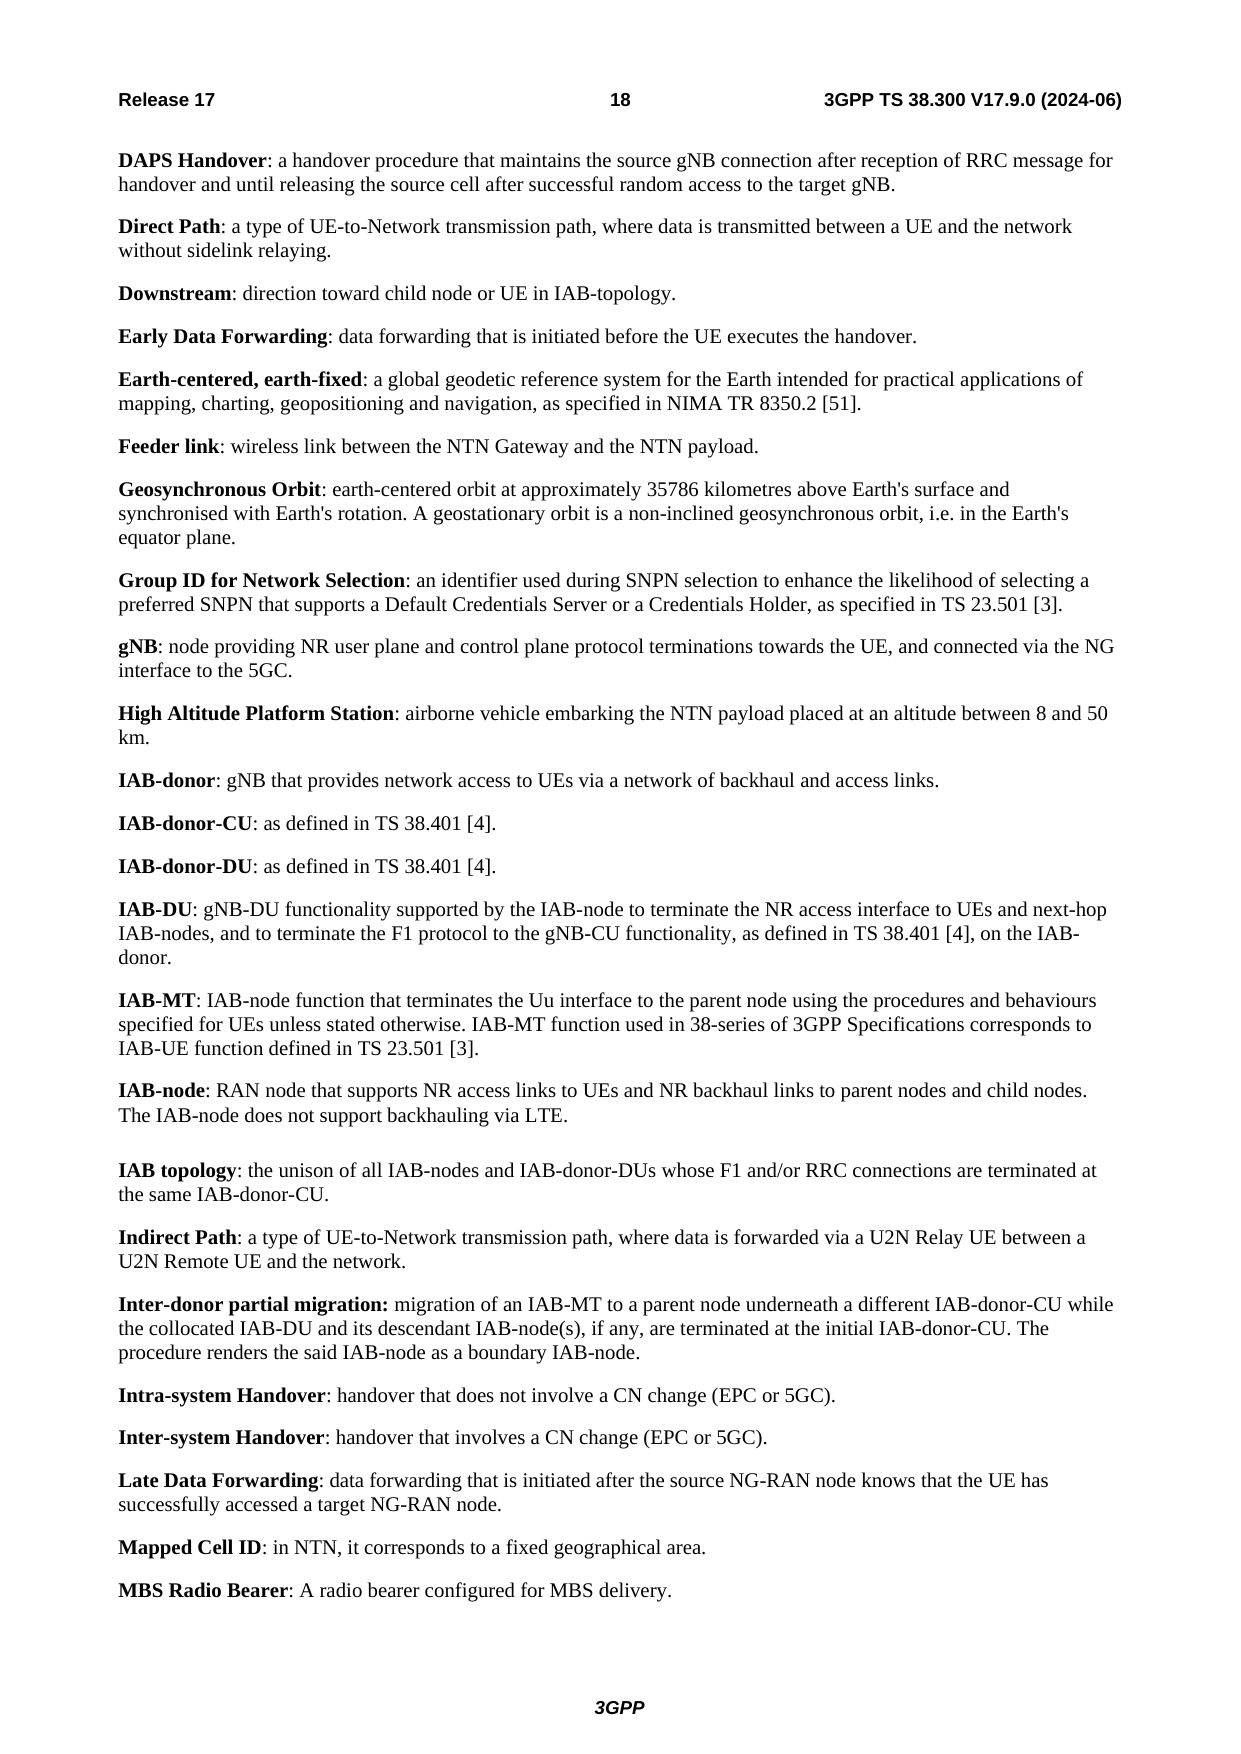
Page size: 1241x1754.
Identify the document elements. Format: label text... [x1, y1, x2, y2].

text MBS Radio Bearer: A radio bearer configured for MBS delivery. [118, 1578, 1122, 1602]
text Earth-centered, earth-fixed: a global geodetic reference system for the Earth intended for practical applications of mapping, charting, geopositioning and navigation, as specified in NIMA TR 8350.2 [51]. [118, 367, 1122, 415]
text IAB topology: the unison of all IAB-nodes and IAB-donor-DUs whose F1 and/or RRC connections are terminated at the same IAB-donor-CU. [118, 1158, 1122, 1206]
text Inter-system Handover: handover that involves a CN change (EPC or 5GC). [118, 1425, 1122, 1449]
text gNB: node providing NR user plane and control plane protocol terminations towards the UE, and connected via the NG interface to the 5GC. [118, 634, 1122, 682]
text IAB-MT: IAB-node function that terminates the Uu interface to the parent node using the procedures and behaviours specified for UEs unless stated otherwise. IAB-MT function used in 38-series of 3GPP Specifications corresponds to IAB-UE function defined in TS 23.501 [3]. [118, 987, 1122, 1060]
text IAB-donor: gNB that provides network access to UEs via a network of backhaul and access links. [118, 768, 1122, 792]
text Inter-donor partial migration: migration of an IAB-MT to a parent node underneath a different IAB-donor-CU while the collocated IAB-DU and its descendant IAB-node(s), if any, are terminated at the initial IAB-donor-CU. The procedure renders the said IAB-node as a boundary IAB-node. [118, 1292, 1122, 1364]
text Early Data Forwarding: data forwarding that is initiated before the UE executes the handover. [118, 324, 1122, 348]
text Group ID for Network Selection: an identifier used during SNPN selection to enhance the likelihood of selecting a preferred SNPN that supports a Default Credentials Server or a Credentials Holder, as specified in TS 23.501 [3]. [118, 567, 1122, 616]
text Intra-system Handover: handover that does not involve a CN change (EPC or 5GC). [118, 1382, 1122, 1407]
text Direct Path: a type of UE-to-Network transmission path, where data is transmitted between a UE and the network without sidelink relaying. [118, 214, 1122, 262]
text Feeder link: wireless link between the NTN Gateway and the NTN payload. [118, 434, 1122, 458]
text High Altitude Platform Station: airborne vehicle embarking the NTN payload placed at an altitude between 8 and 50 km. [118, 701, 1122, 749]
text Downstream: direction toward child node or UE in IAB-topology. [118, 281, 1122, 305]
text Late Data Forwarding: data forwarding that is initiated after the source NG-RAN node knows that the UE has successfully accessed a target NG-RAN node. [118, 1468, 1122, 1516]
text DAPS Handover: a handover procedure that maintains the source gNB connection after reception of RRC message for handover and until releasing the source cell after successful random access to the target gNB. [118, 147, 1122, 196]
text IAB-donor-CU: as defined in TS 38.401 [4]. [118, 811, 1122, 835]
text IAB-DU: gNB-DU functionality supported by the IAB-node to terminate the NR access interface to UEs and next-hop IAB-nodes, and to terminate the F1 protocol to the gNB-CU functionality, as defined in TS 38.401 [4], on the IAB-donor. [118, 897, 1122, 969]
text Indirect Path: a type of UE-to-Network transmission path, where data is forwarded via a U2N Relay UE between a U2N Remote UE and the network. [118, 1225, 1122, 1273]
text Mapped Cell ID: in NTN, it corresponds to a fixed geographical area. [118, 1535, 1122, 1559]
text IAB-node: RAN node that supports NR access links to UEs and NR backhaul links to parent nodes and child nodes. The IAB-node does not support backhauling via LTE. [118, 1078, 1122, 1127]
text IAB-donor-DU: as defined in TS 38.401 [4]. [118, 854, 1122, 878]
text Geosynchronous Orbit: earth-centered orbit at approximately 35786 kilometres above Earth's surface and synchronised with Earth's rotation. A geostationary orbit is a non-inclined geosynchronous orbit, i.e. in the Earth's equator plane. [118, 477, 1122, 549]
